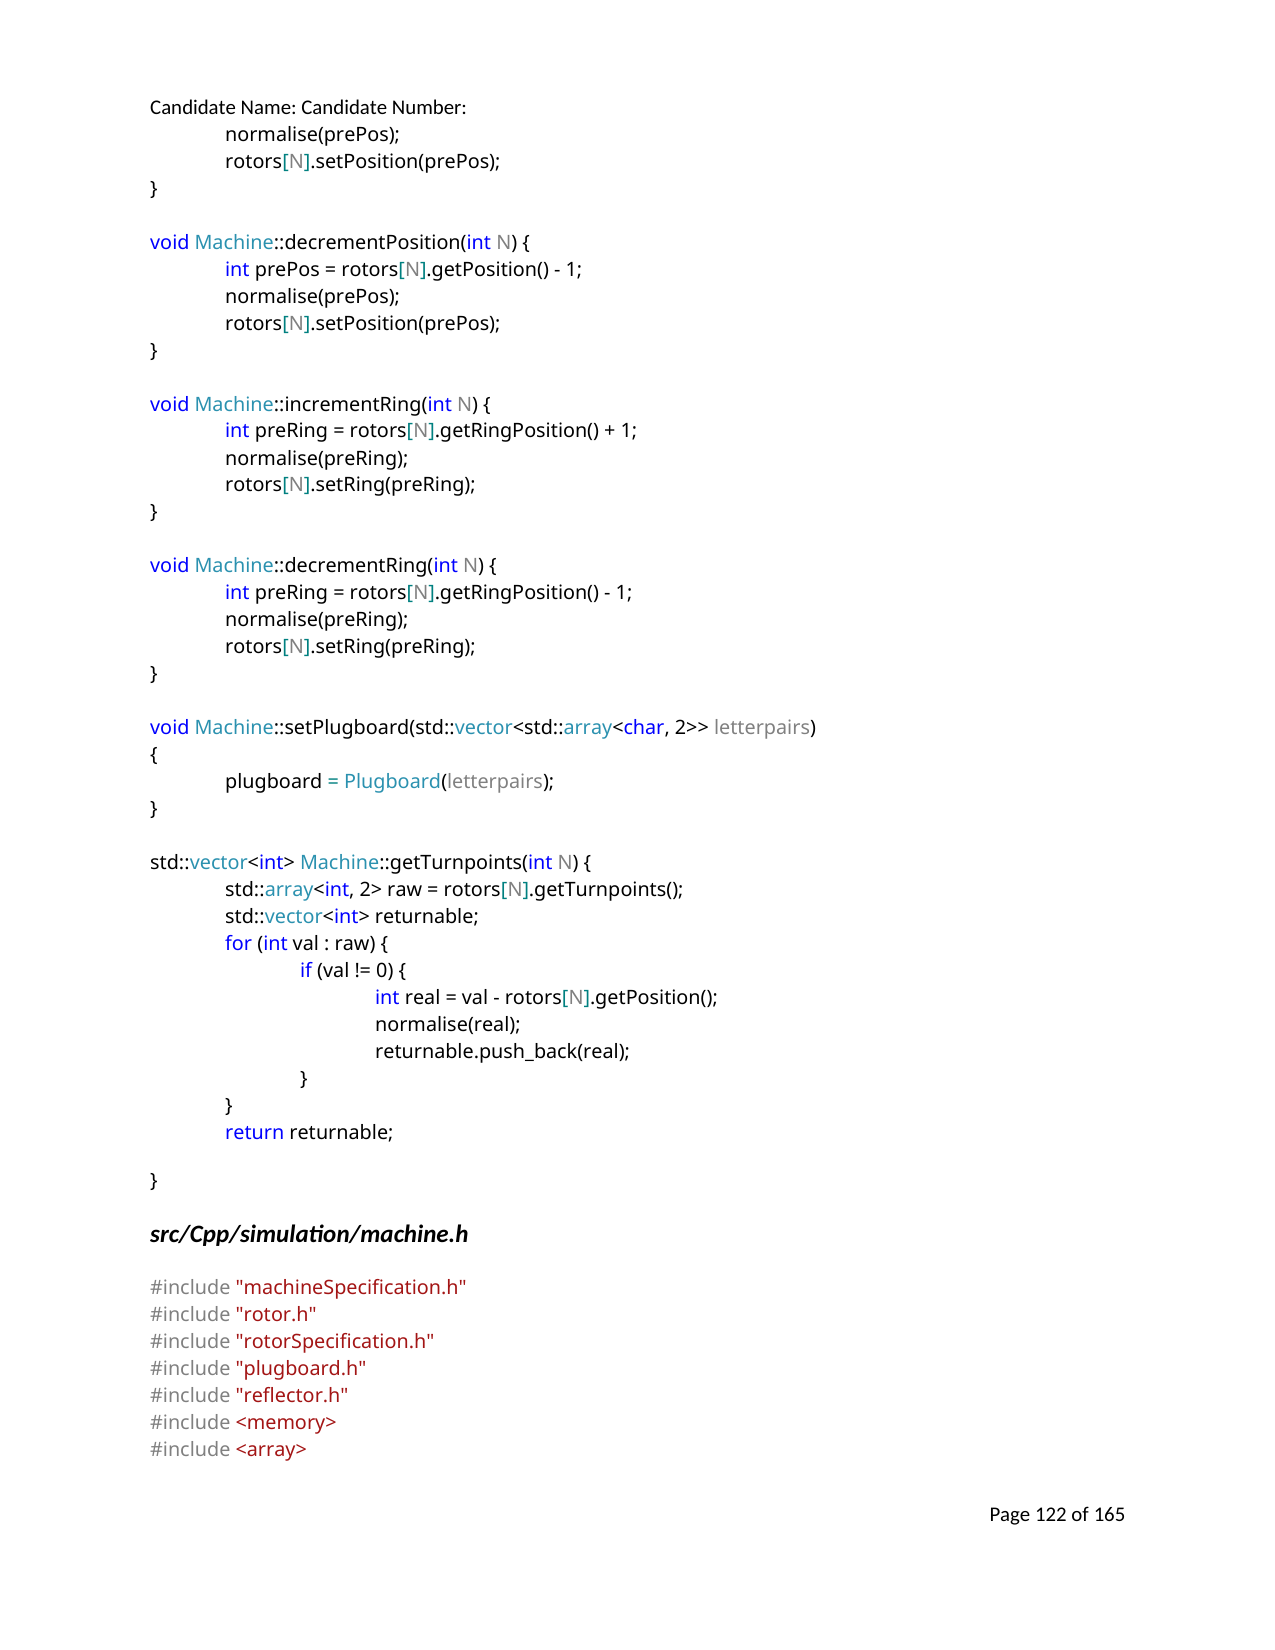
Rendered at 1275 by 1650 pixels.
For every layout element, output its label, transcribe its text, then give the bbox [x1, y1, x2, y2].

text void Machine::incrementRing(int N) { [150, 390, 1125, 417]
text int preRing = rotors[N].getRingPosition() + 1; [150, 417, 1125, 444]
text normalise(prePos); [150, 120, 1125, 147]
text int prePos = rotors[N].getPosition() - 1; [150, 255, 1125, 282]
text normalise(real); [150, 1010, 1125, 1037]
text rotors[N].setPosition(prePos); [150, 147, 1125, 174]
text for (int val : raw) { [150, 929, 1125, 956]
text #include "machineSpecification.h" [150, 1274, 1125, 1301]
text normalise(preRing); [150, 606, 1125, 633]
text #include "rotor.h" [150, 1301, 1125, 1328]
text normalise(prePos); [150, 282, 1125, 309]
text } [150, 336, 1125, 363]
text } [150, 1166, 1125, 1193]
text } [150, 659, 1125, 687]
text { [150, 741, 1125, 767]
text std::vector<int> Machine::getTurnpoints(int N) { [150, 848, 1125, 875]
text plugboard = Plugboard(letterpairs); [150, 767, 1125, 794]
text } [150, 498, 1125, 525]
text returnable.push_back(real); [150, 1037, 1125, 1064]
text rotors[N].setRing(preRing); [150, 471, 1125, 498]
text void Machine::decrementRing(int N) { [150, 552, 1125, 579]
text std::array<int, 2> raw = rotors[N].getTurnpoints(); [150, 875, 1125, 902]
text return returnable; [150, 1118, 1125, 1145]
text std::vector<int> returnable; [150, 902, 1125, 929]
text #include "plugboard.h" [150, 1354, 1125, 1382]
text #include "reflector.h" [150, 1382, 1125, 1408]
text } [150, 1091, 1125, 1118]
text int preRing = rotors[N].getRingPosition() - 1; [150, 579, 1125, 606]
text if (val != 0) { [150, 956, 1125, 983]
text #include <array> [150, 1436, 1125, 1462]
text int real = val - rotors[N].getPosition(); [150, 983, 1125, 1010]
text #include "rotorSpecification.h" [150, 1328, 1125, 1354]
text rotors[N].setRing(preRing); [150, 633, 1125, 659]
text } [150, 794, 1125, 821]
text void Machine::setPlugboard(std::vector<std::array<char, 2>> letterpairs) [150, 713, 1125, 741]
text void Machine::decrementPosition(int N) { [150, 228, 1125, 255]
text } [150, 174, 1125, 201]
text src/Cpp/simulation/machine.h [150, 1218, 1125, 1248]
text normalise(preRing); [150, 444, 1125, 471]
text } [150, 1064, 1125, 1091]
text rotors[N].setPosition(prePos); [150, 309, 1125, 336]
text #include <memory> [150, 1408, 1125, 1436]
